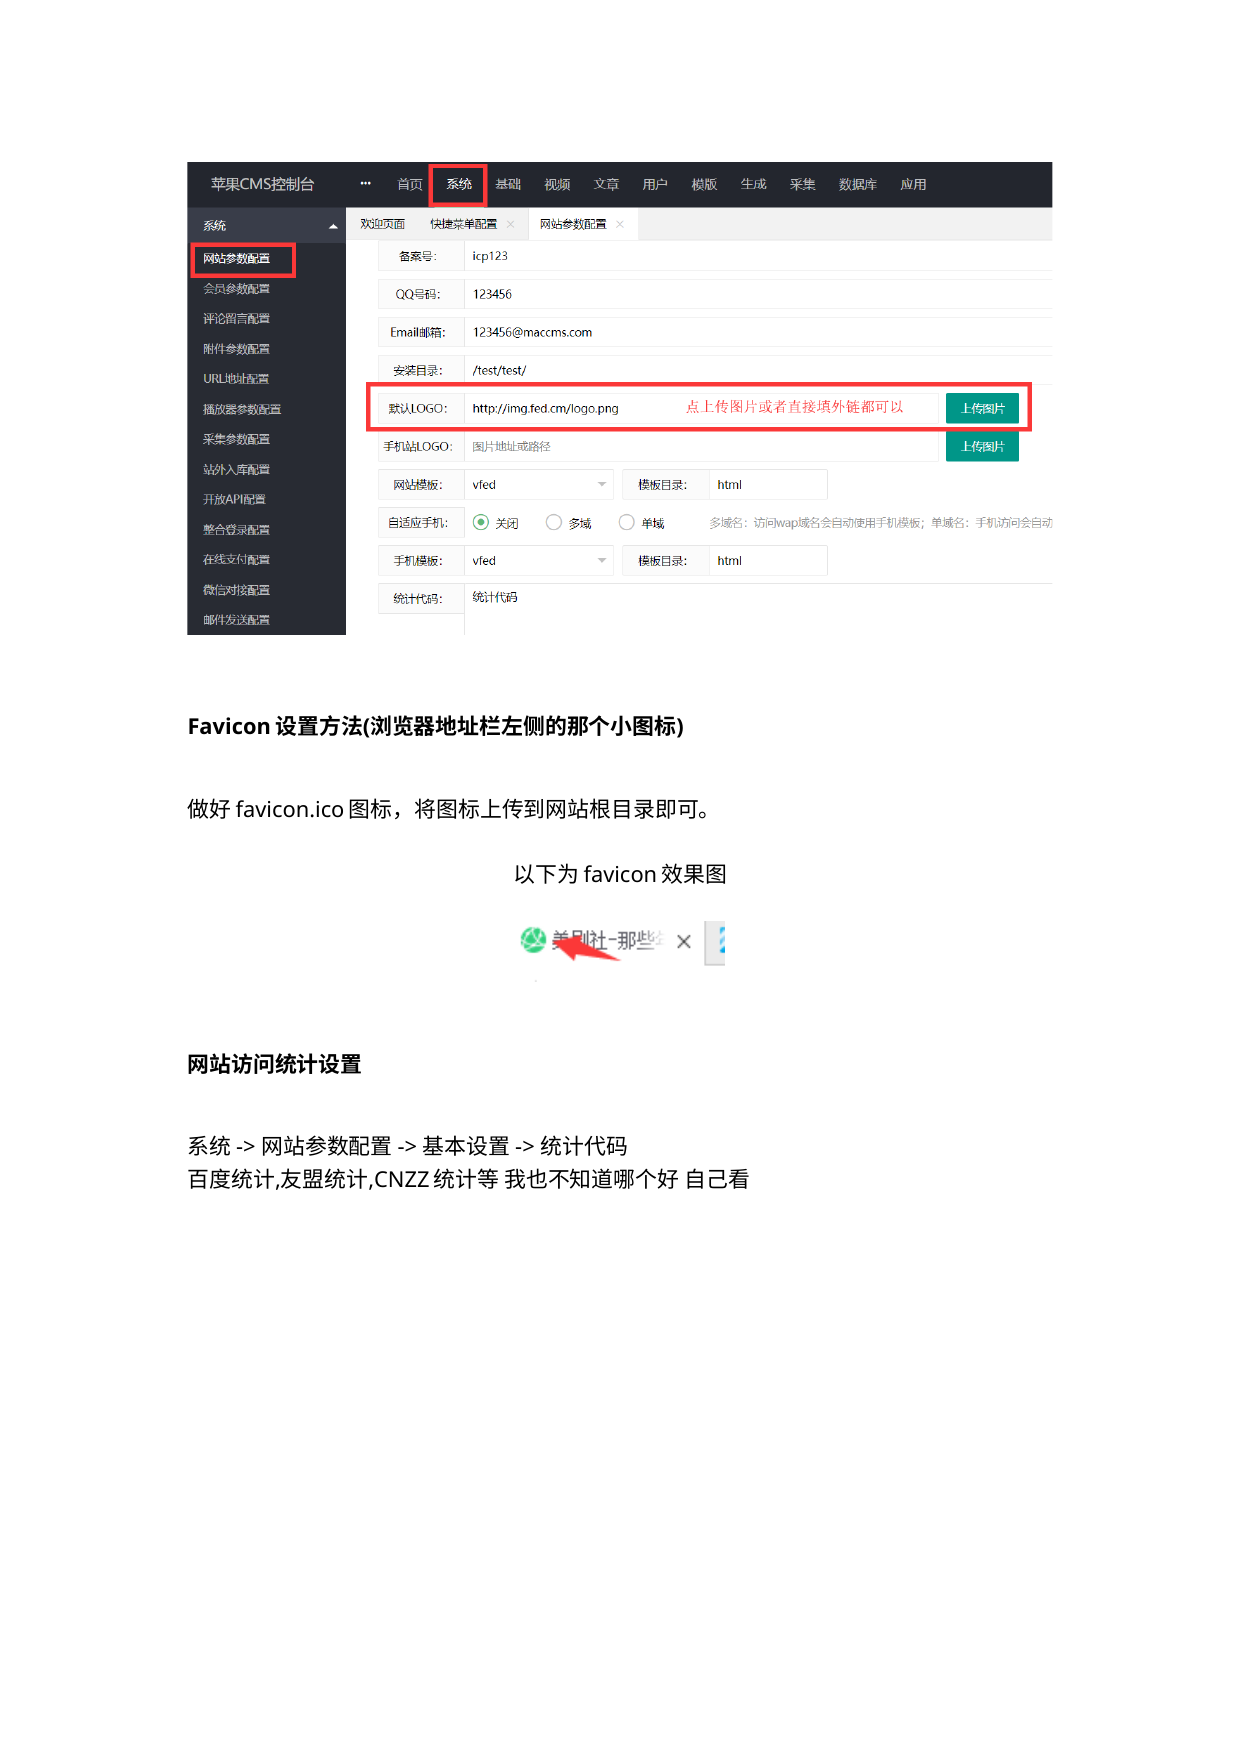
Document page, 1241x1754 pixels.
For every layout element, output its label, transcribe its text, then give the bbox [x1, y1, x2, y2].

text 系统 -> 网站参数配置 -> 基本设置 -> 统计代码 [187, 1129, 1053, 1161]
subtitle 网站访问统计设置 [187, 1046, 1053, 1079]
text 以下为favicon效果图 [187, 857, 1053, 889]
subtitle Favicon设置方法(浏览器地址栏左侧的那个小图标) [187, 709, 1053, 742]
text 百度统计,友盟统计,CNZZ统计等 我也不知道哪个好 自己看 [187, 1161, 1053, 1194]
picture [515, 921, 725, 982]
text 做好favicon.ico图标，将图标上传到网站根目录即可。 [187, 792, 1053, 824]
picture [187, 162, 1053, 635]
